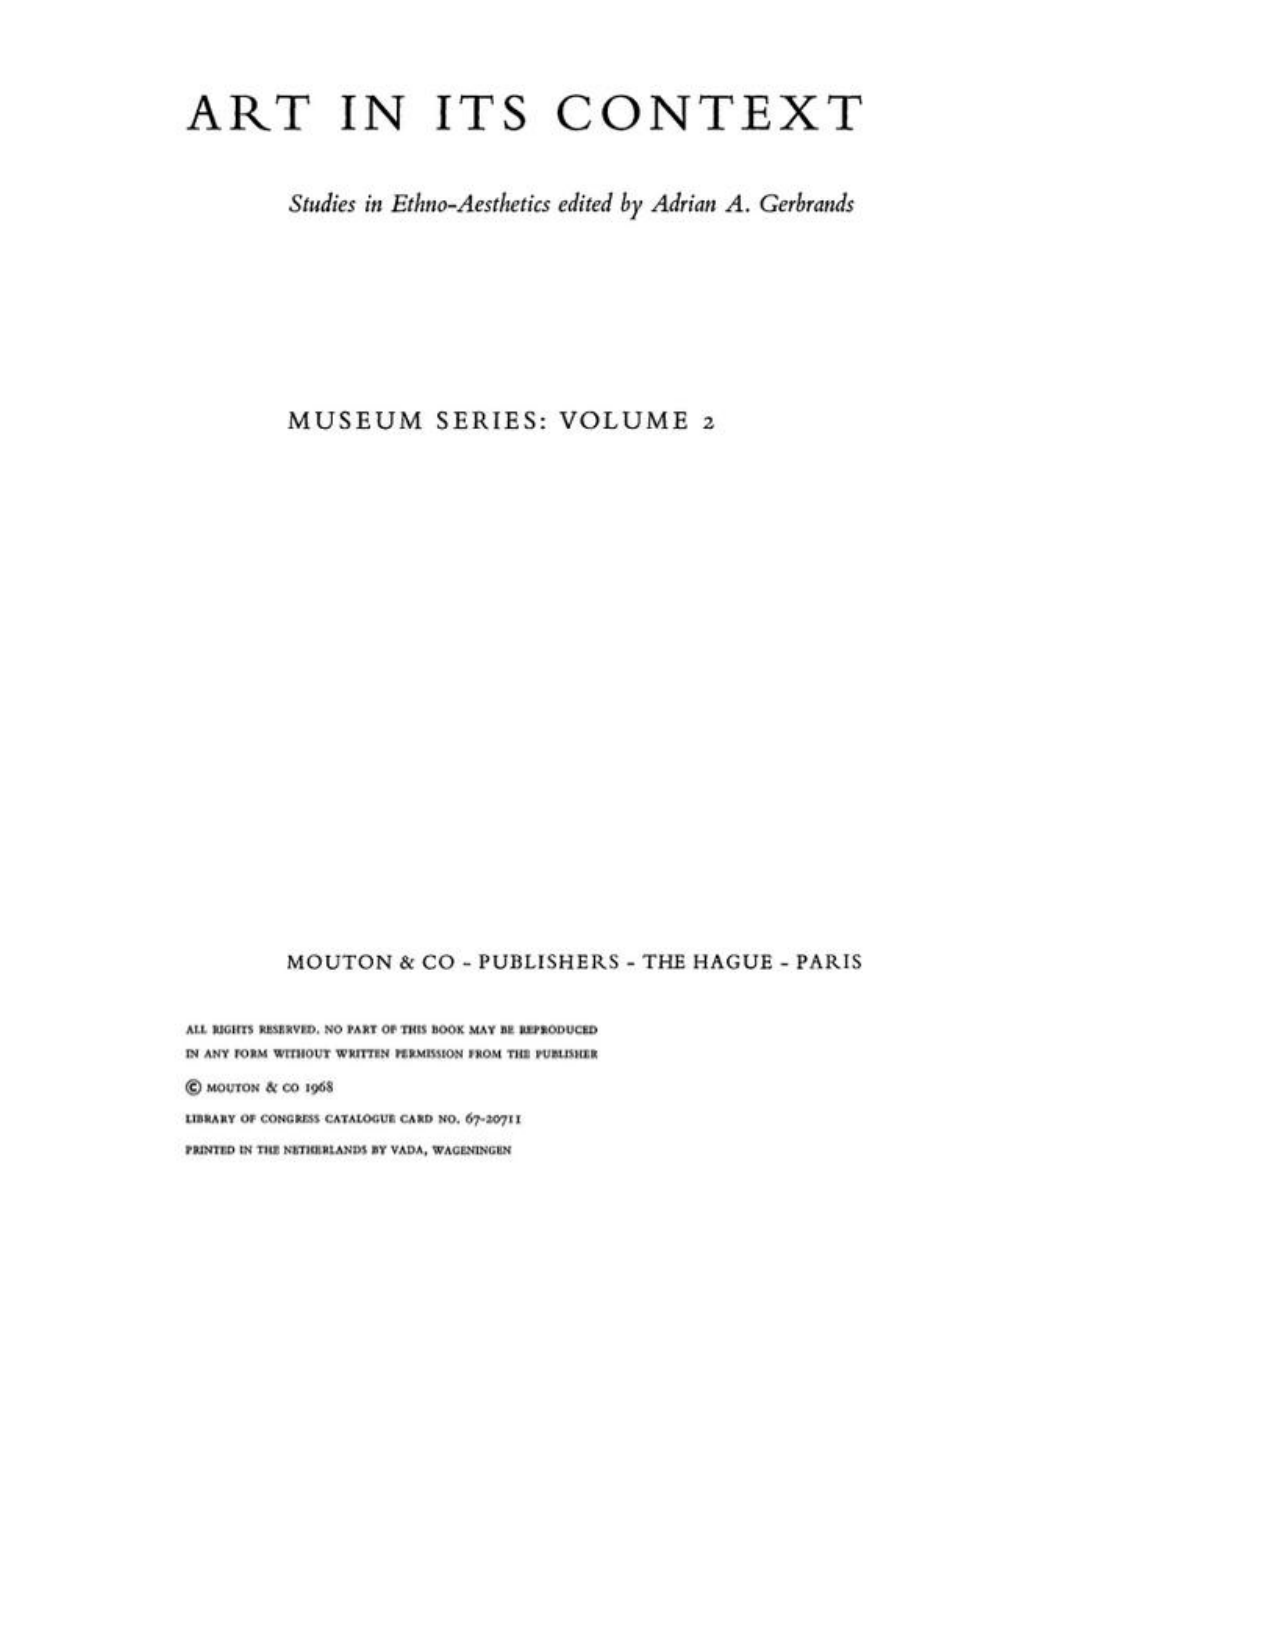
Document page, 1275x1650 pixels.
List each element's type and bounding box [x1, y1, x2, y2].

picture [150, 60, 902, 995]
picture [150, 999, 643, 1230]
